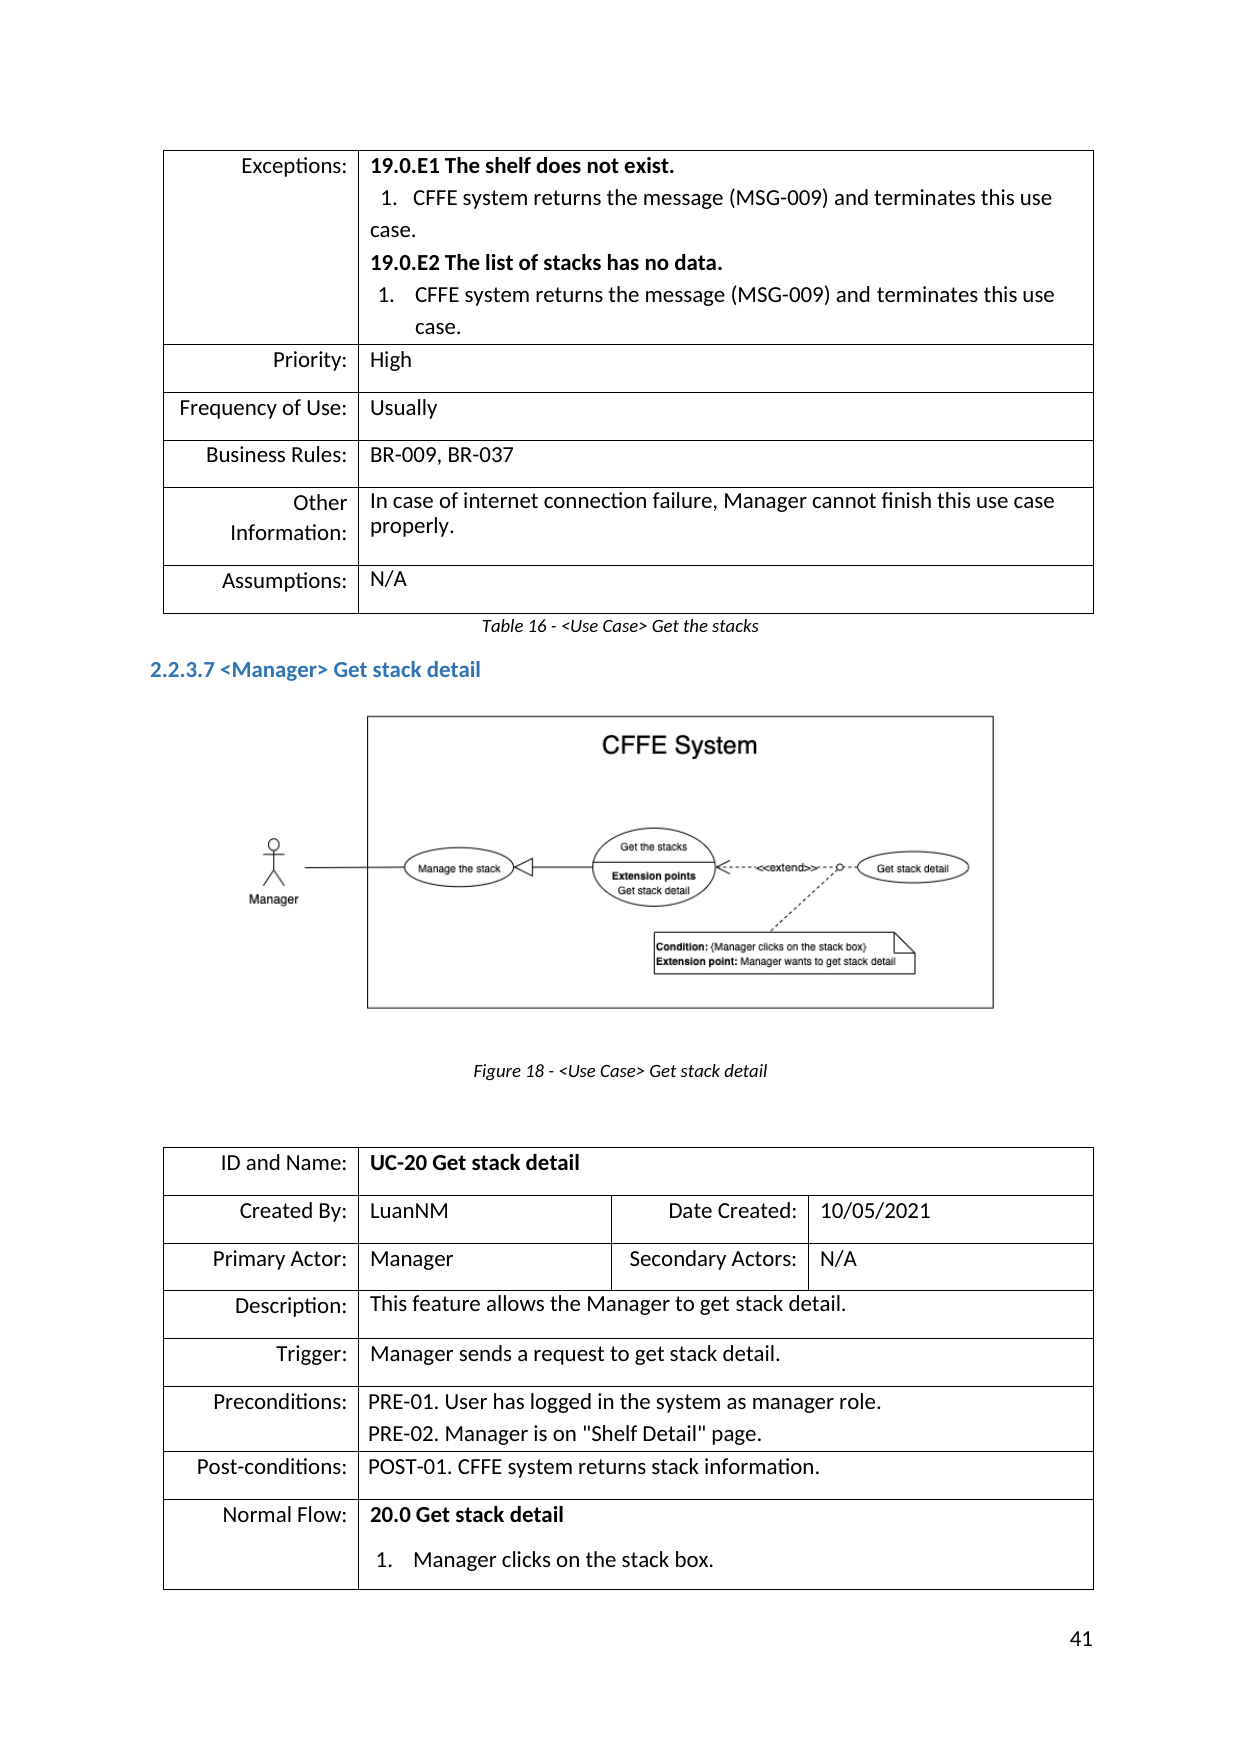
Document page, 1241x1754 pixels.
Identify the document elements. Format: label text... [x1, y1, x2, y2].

table_header ID and Name: [164, 1148, 358, 1195]
table_cell Priority: [164, 345, 358, 392]
table_cell Manager sends a request to get stack detail. [359, 1339, 1093, 1386]
table_cell N/A [359, 566, 1093, 613]
table_cell BR-009, BR-037 [359, 441, 1093, 487]
table_cell Date Created: [612, 1196, 808, 1243]
table_cell 10/05/2021 [809, 1196, 1093, 1243]
table_cell 19.0.E1 The shelf does not exist. 1. CFFE system returns the message (MSG-009) and terminates this use case. 19.0.E2 The list of stacks has no data. CFFE system returns the message (MSG-009) and terminates this use case. [359, 151, 1093, 344]
picture [218, 685, 1025, 1040]
table_cell POST-01. CFFE system returns stack information. [359, 1452, 1093, 1499]
table_cell This feature allows the Manager to get stack detail. [359, 1291, 1093, 1338]
subtitle 2.2.3.7 <Manager> Get stack detail [150, 656, 1093, 683]
table_cell LuanNM [359, 1196, 611, 1243]
table_cell Manager [359, 1244, 611, 1290]
table_cell In case of internet connection failure, Manager cannot finish this use case properly. [359, 488, 1093, 565]
table_cell High [359, 345, 1093, 392]
table_cell Primary Actor: [164, 1244, 358, 1290]
table_cell N/A [809, 1244, 1093, 1290]
table_cell Description: [164, 1291, 358, 1338]
table_cell Created By: [164, 1196, 358, 1243]
table_cell Secondary Actors: [612, 1244, 808, 1290]
table_cell Other Information: [164, 488, 358, 565]
table_cell Frequency of Use: [164, 393, 358, 439]
table_cell Trigger: [164, 1339, 358, 1386]
text Figure 18 - <Use Case> Get stack detail [150, 1059, 1093, 1082]
text Table 16 - <Use Case> Get the stacks [150, 614, 1093, 637]
table_cell Normal Flow: [164, 1500, 358, 1589]
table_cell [359, 1500, 1093, 1589]
table_cell Business Rules: [164, 441, 358, 487]
table_header UC-20 Get stack detail [359, 1148, 1093, 1195]
table_cell Preconditions: [164, 1387, 358, 1451]
table_cell Post-conditions: [164, 1452, 358, 1499]
table_cell Assumptions: [164, 566, 358, 613]
table_cell Exceptions: [164, 151, 358, 344]
table_cell Usually [359, 393, 1093, 439]
table_cell PRE-01. User has logged in the system as manager role. PRE-02. Manager is on "Shelf Detail" page. [359, 1387, 1093, 1451]
